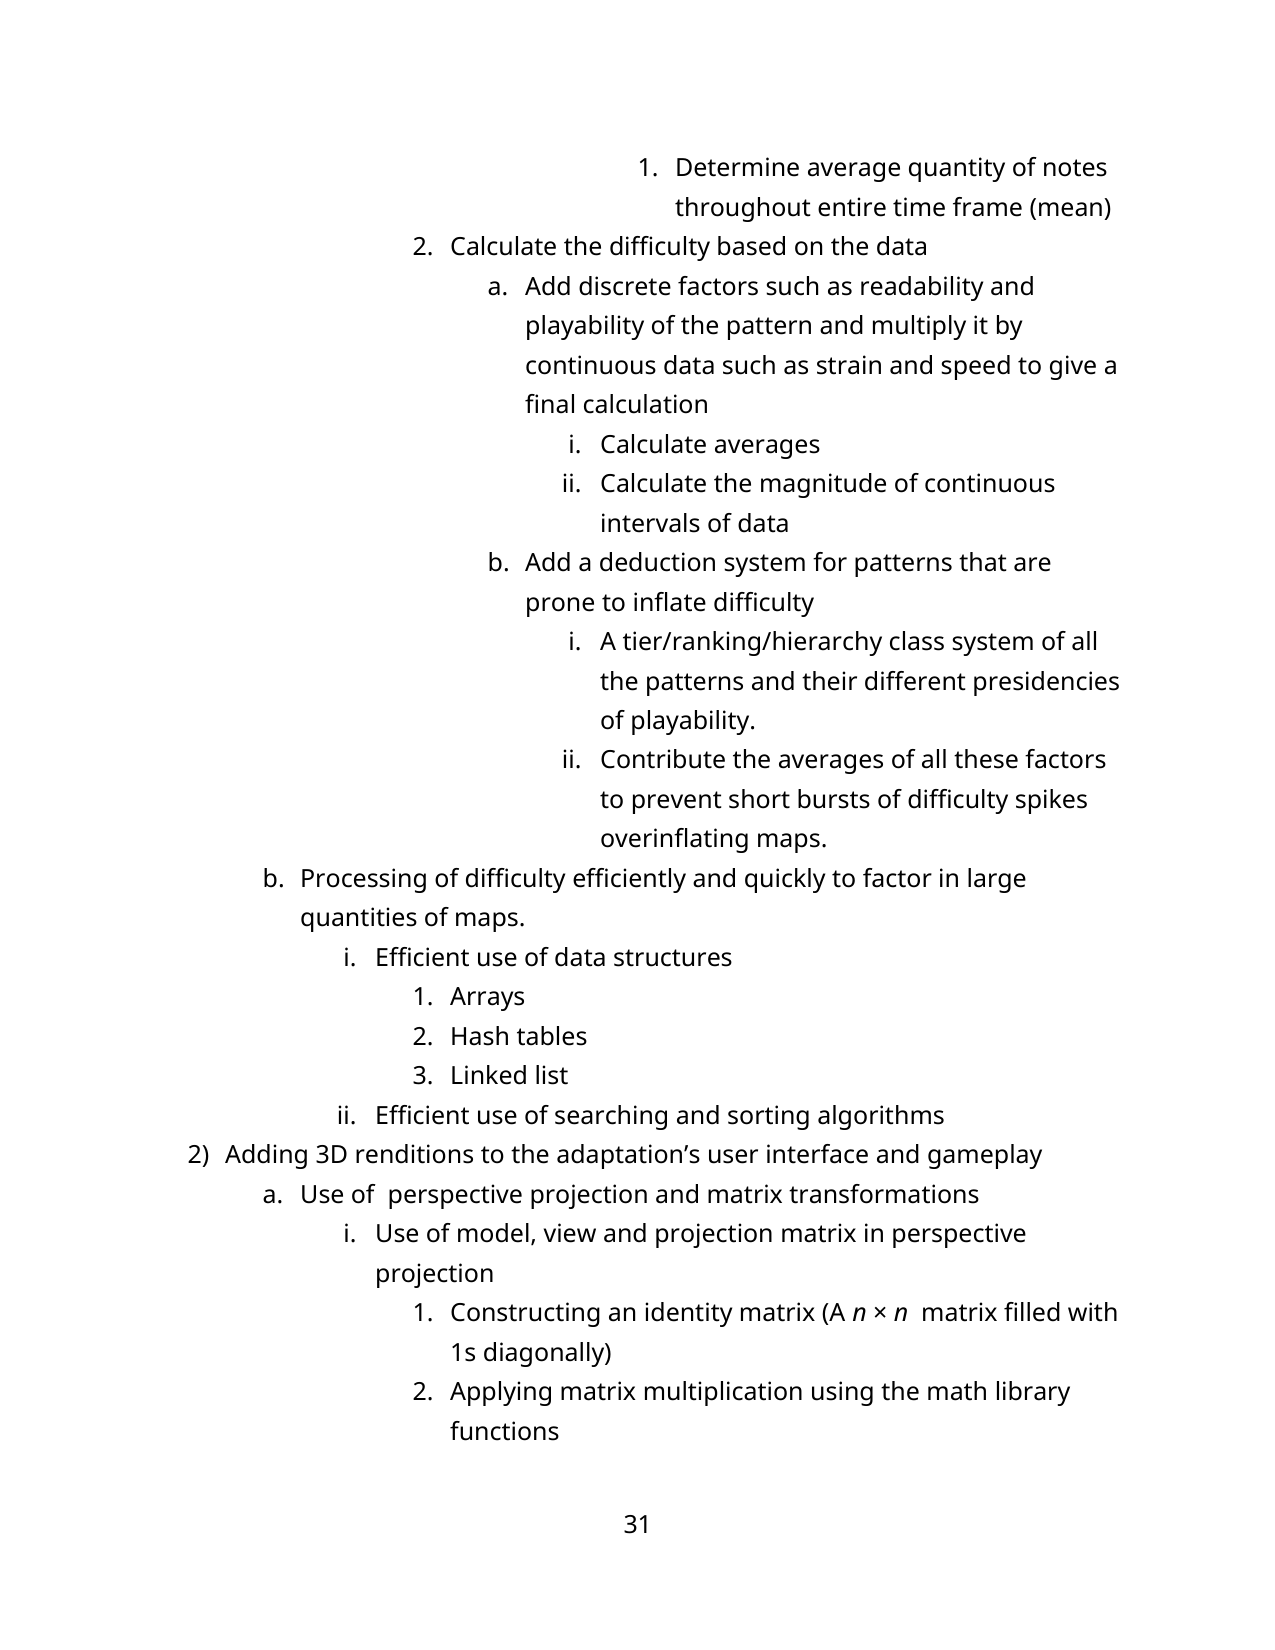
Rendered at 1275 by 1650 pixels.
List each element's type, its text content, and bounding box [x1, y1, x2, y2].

list Processing of difficulty efficiently and quickly to factor in large quantities of maps. [262, 861, 1125, 934]
list Use of perspective projection and matrix transformations [262, 1176, 1125, 1211]
list Determine average quantity of notes throughout entire time frame (mean) [637, 150, 1125, 223]
list Linked list [412, 1058, 1125, 1092]
list A tier/ranking/hierarchy class system of all the patterns and their different presidencies of playability. [581, 624, 1125, 737]
list Efficient use of searching and sorting algorithms [356, 1097, 1125, 1132]
list Efficient use of data structures [356, 939, 1125, 974]
list Constructing an identity matrix (A n × n matrix filled with 1s diagonally) [412, 1295, 1125, 1368]
list Add discrete factors such as readability and playability of the pattern and multiply it by continuous data such as strain and speed to give a final calculation [487, 268, 1125, 421]
list Contribute the averages of all these factors to prevent short bursts of difficulty spikes overinflating maps. [581, 742, 1125, 855]
list Calculate averages [581, 426, 1125, 460]
list Hash tables [412, 1018, 1125, 1053]
list Add a deduction system for patterns that are prone to inflate difficulty [487, 545, 1125, 618]
list Calculate the difficulty based on the data [412, 229, 1125, 263]
list Adding 3D renditions to the adaptation’s user interface and gameplay [187, 1137, 1125, 1171]
list Calculate the magnitude of continuous intervals of data [581, 466, 1125, 539]
list Arrays [412, 979, 1125, 1013]
list Applying matrix multiplication using the math library functions [412, 1374, 1125, 1447]
list Use of model, view and projection matrix in perspective projection [356, 1216, 1125, 1289]
